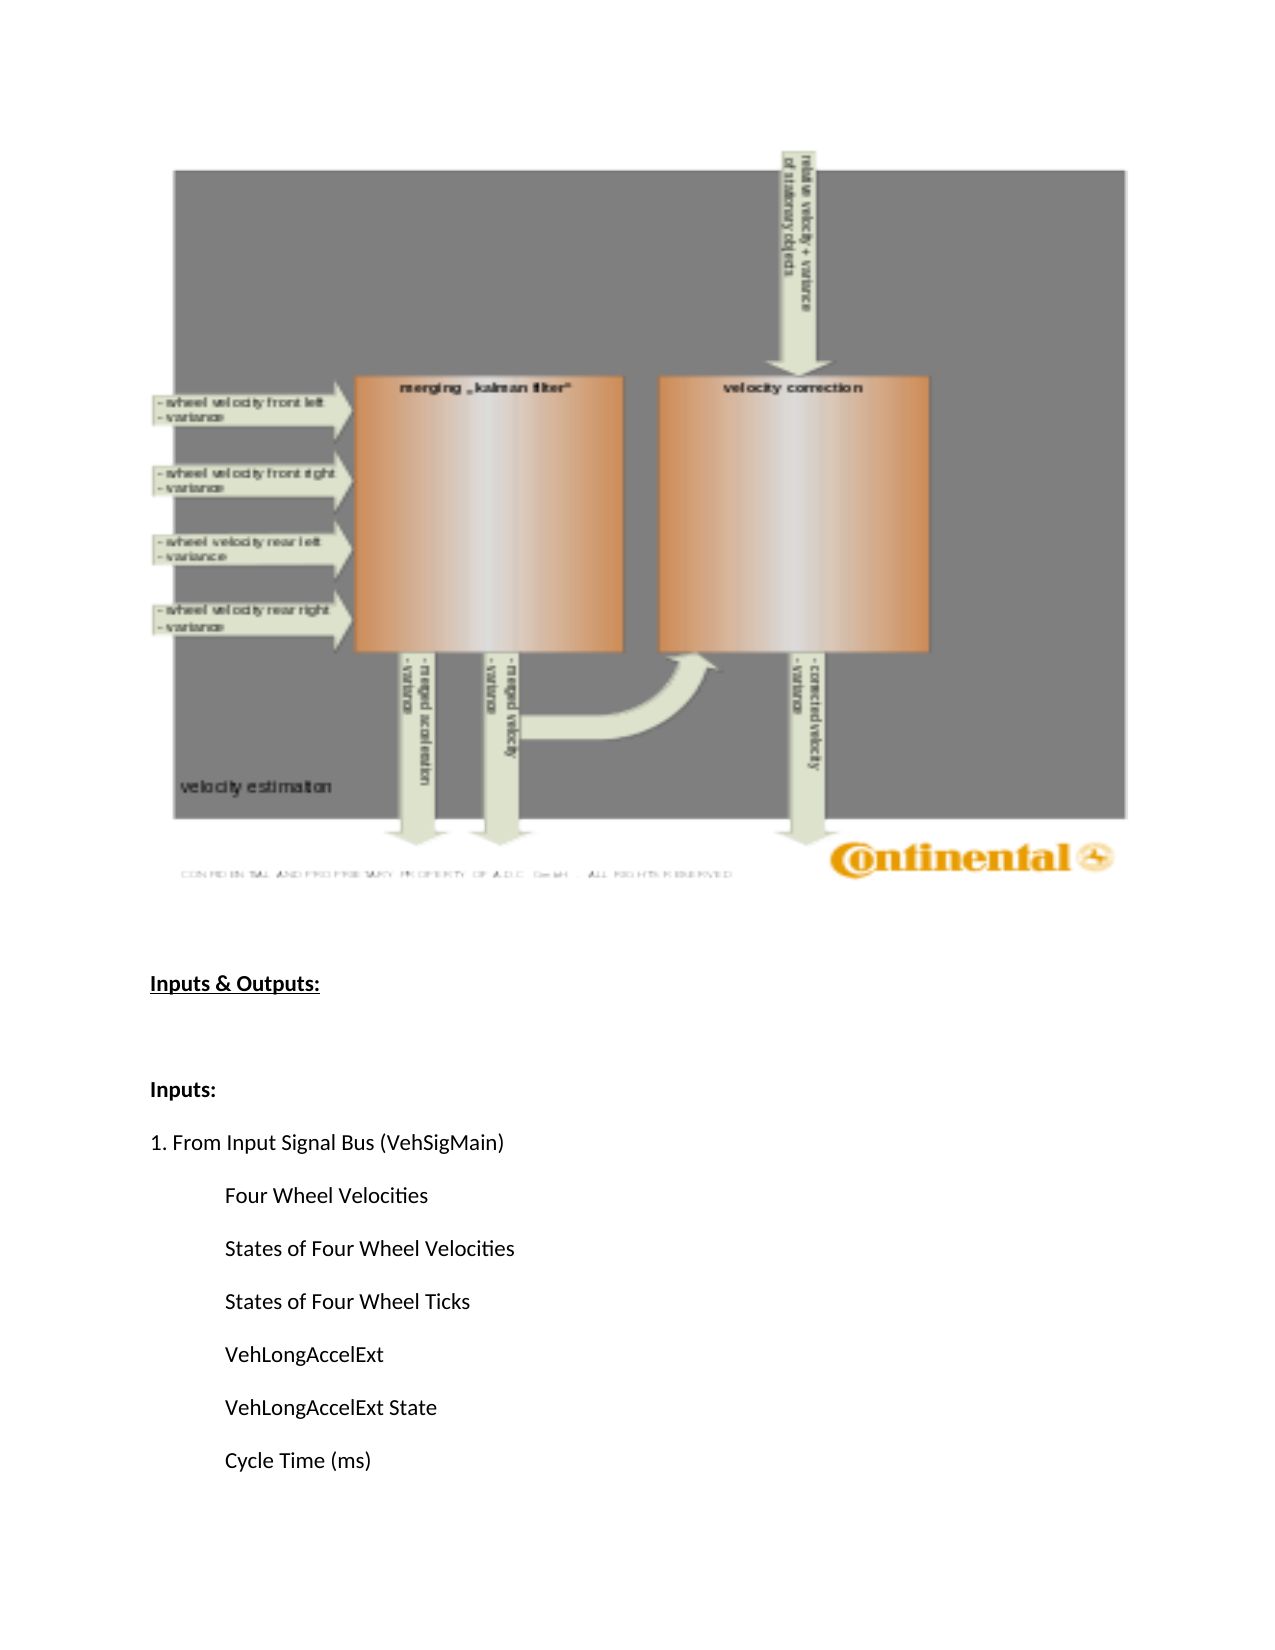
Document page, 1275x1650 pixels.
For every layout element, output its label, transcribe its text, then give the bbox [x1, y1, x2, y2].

text Inputs: [150, 1075, 1125, 1103]
text States of Four Wheel Ticks [150, 1287, 1125, 1315]
text Inputs & Outputs: [150, 969, 1125, 997]
text VehLongAccelExt State [150, 1393, 1125, 1421]
text VehLongAccelExt [150, 1340, 1125, 1368]
text Four Wheel Velocities [150, 1181, 1125, 1209]
text Cycle Time (ms) [150, 1446, 1125, 1474]
text 1. From Input Signal Bus (VehSigMain) [150, 1128, 1125, 1156]
text States of Four Wheel Velocities [150, 1234, 1125, 1262]
